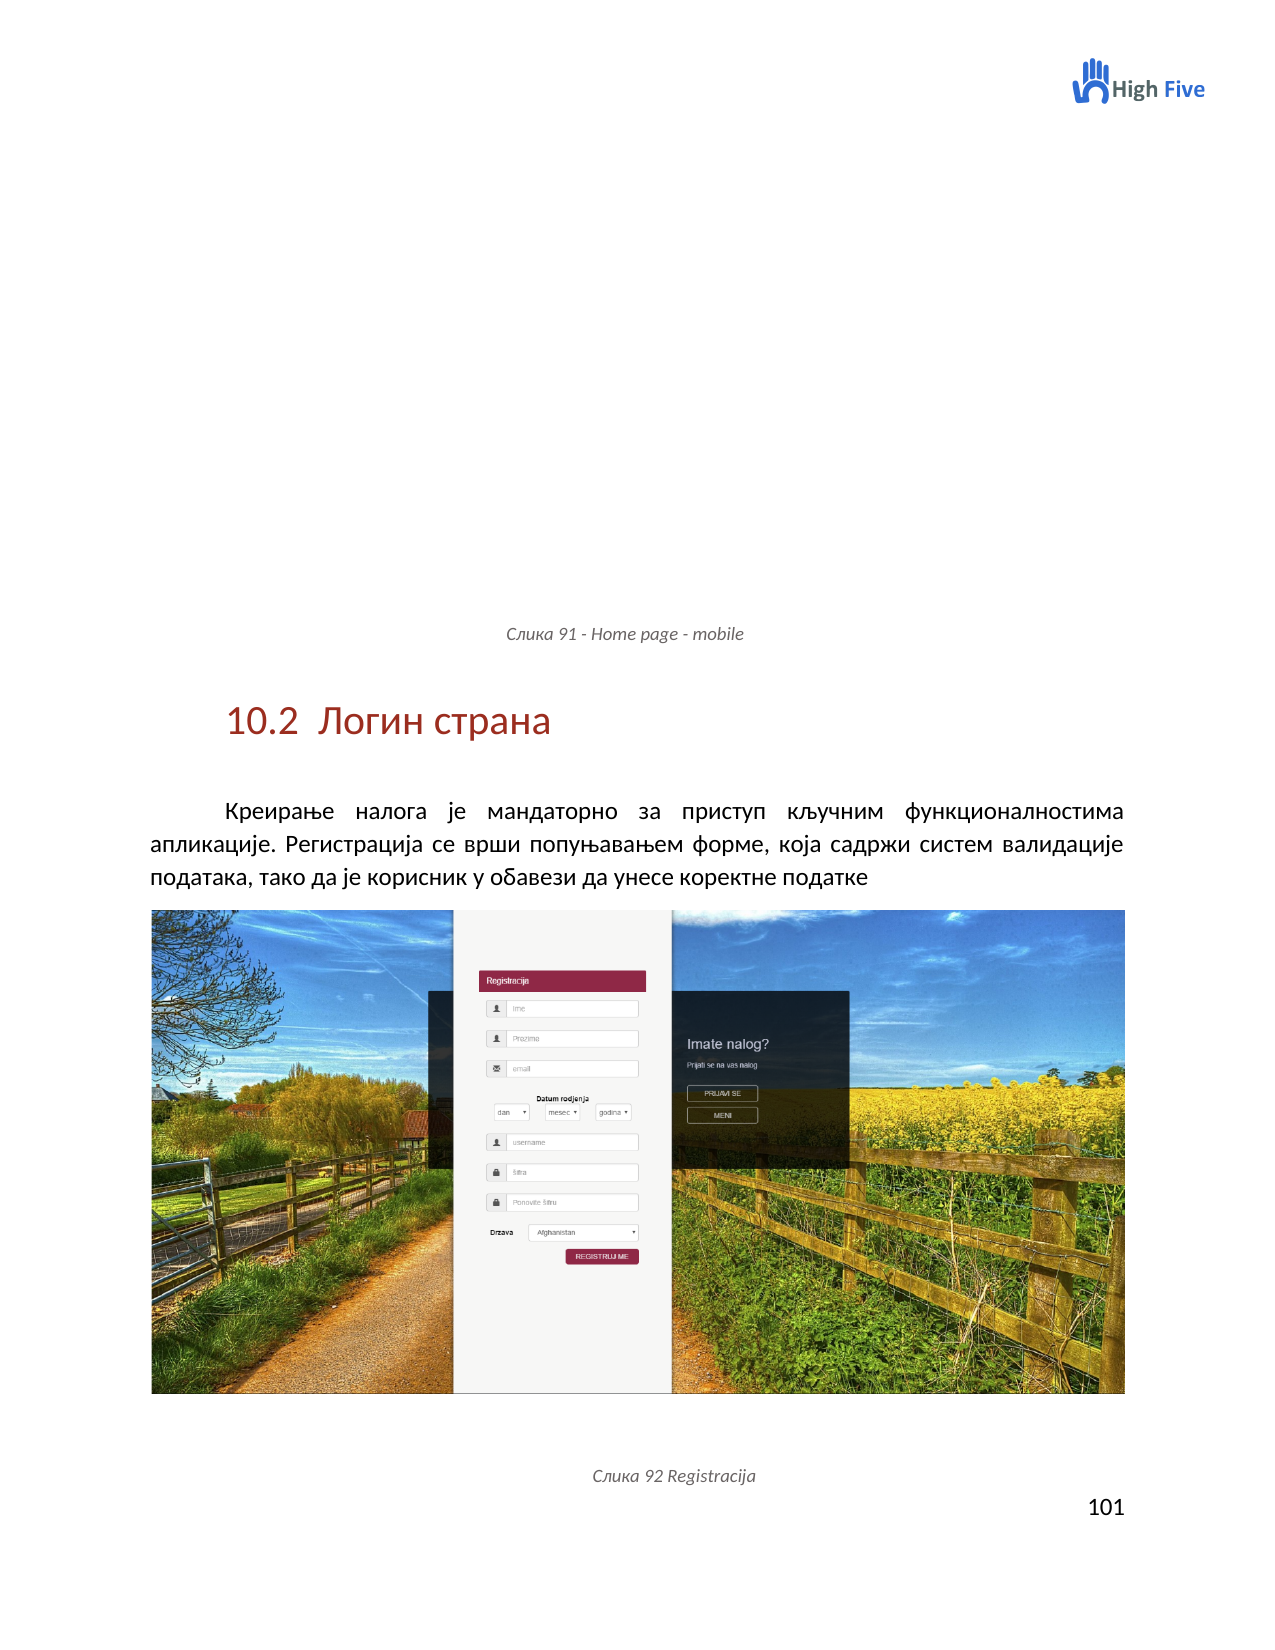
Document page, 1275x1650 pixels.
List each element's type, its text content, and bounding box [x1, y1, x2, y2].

picture [1069, 53, 1223, 110]
subtitle 10.2 Логин страна [150, 694, 1125, 745]
text Слика 92 Registracija [150, 1464, 1125, 1487]
picture [151, 910, 1125, 1394]
text Креирање налога је мандаторно за приступ кључним функционалностима апликације. Регистрација се врши попуњавањем форме, која садржи систем валидације података, тако да је корисник у обавези да унесе коректне податке [150, 795, 1125, 892]
